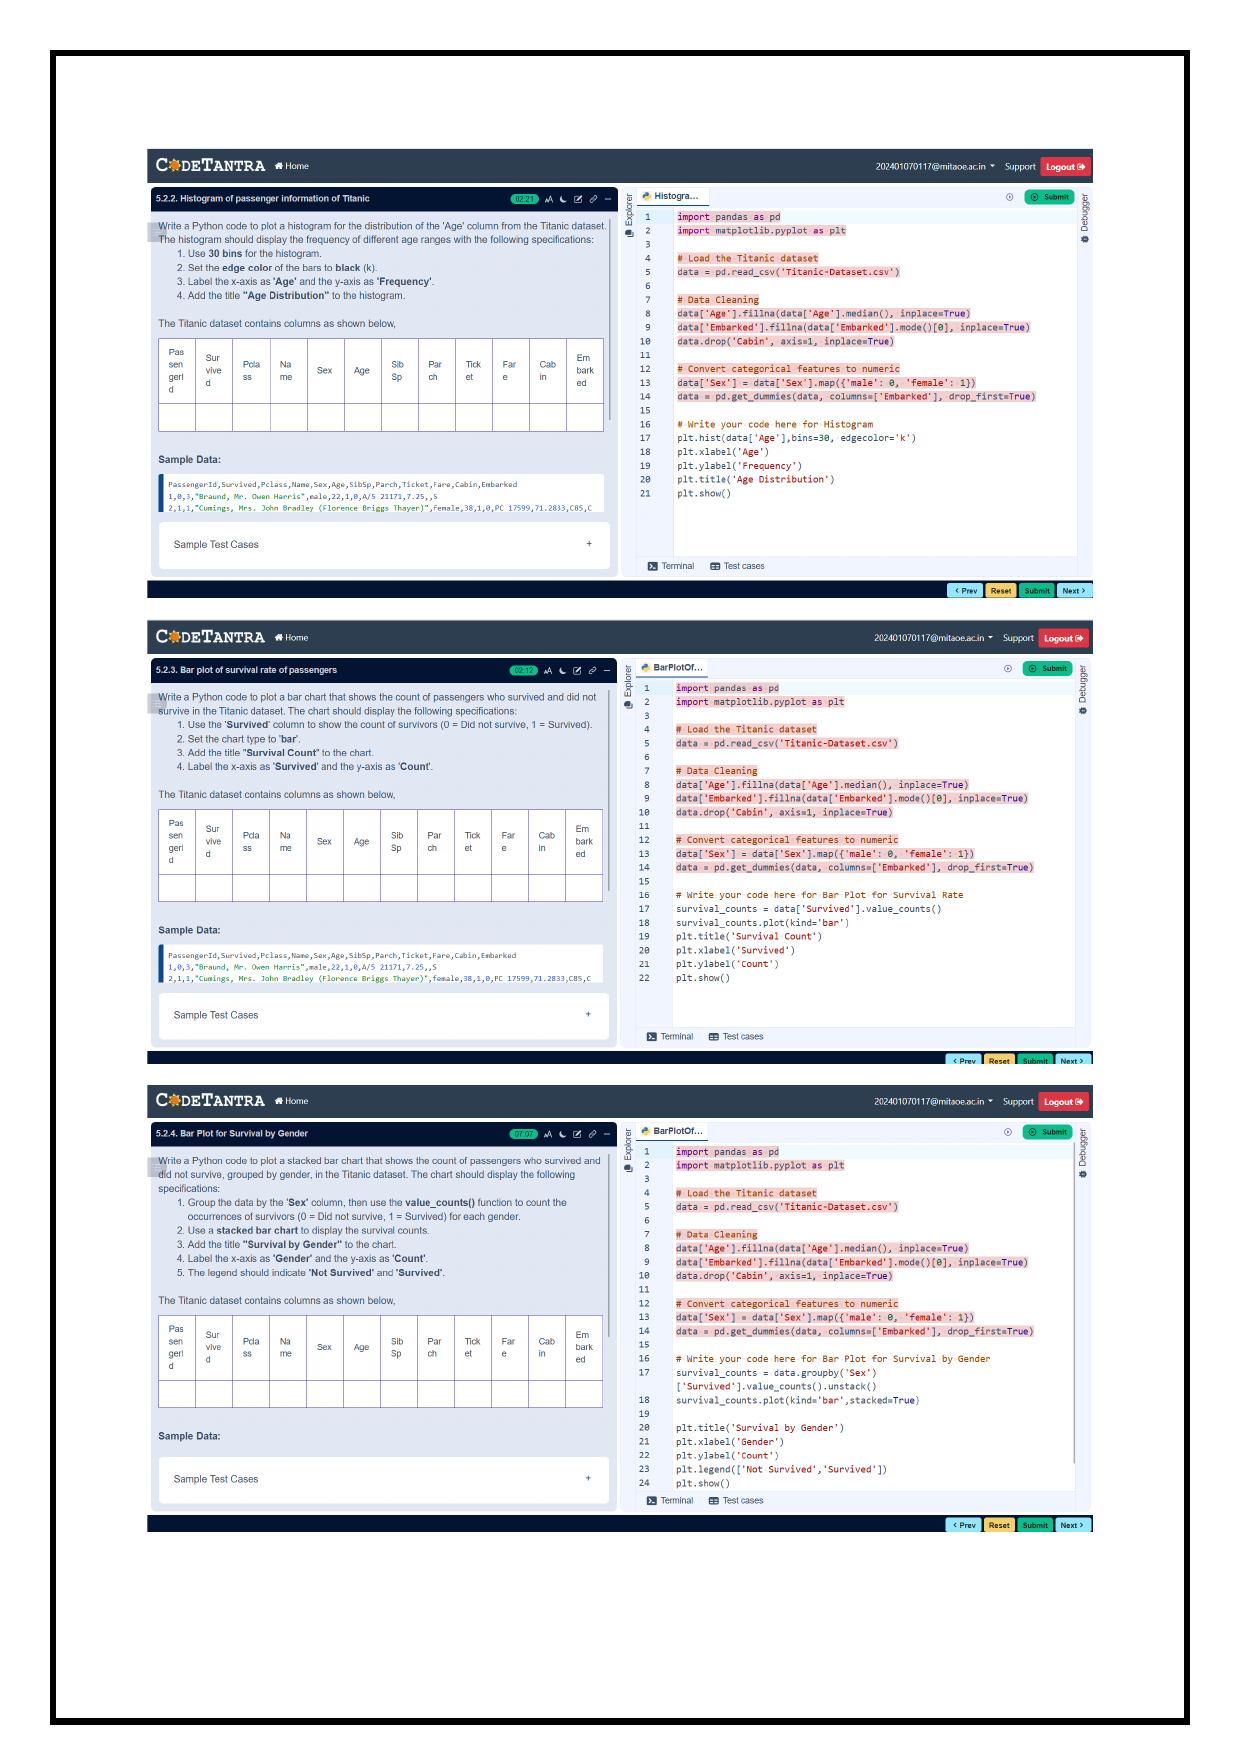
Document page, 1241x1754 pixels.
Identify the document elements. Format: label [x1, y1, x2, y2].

picture [147, 1085, 1093, 1532]
picture [147, 148, 1093, 598]
picture [147, 619, 1093, 1064]
